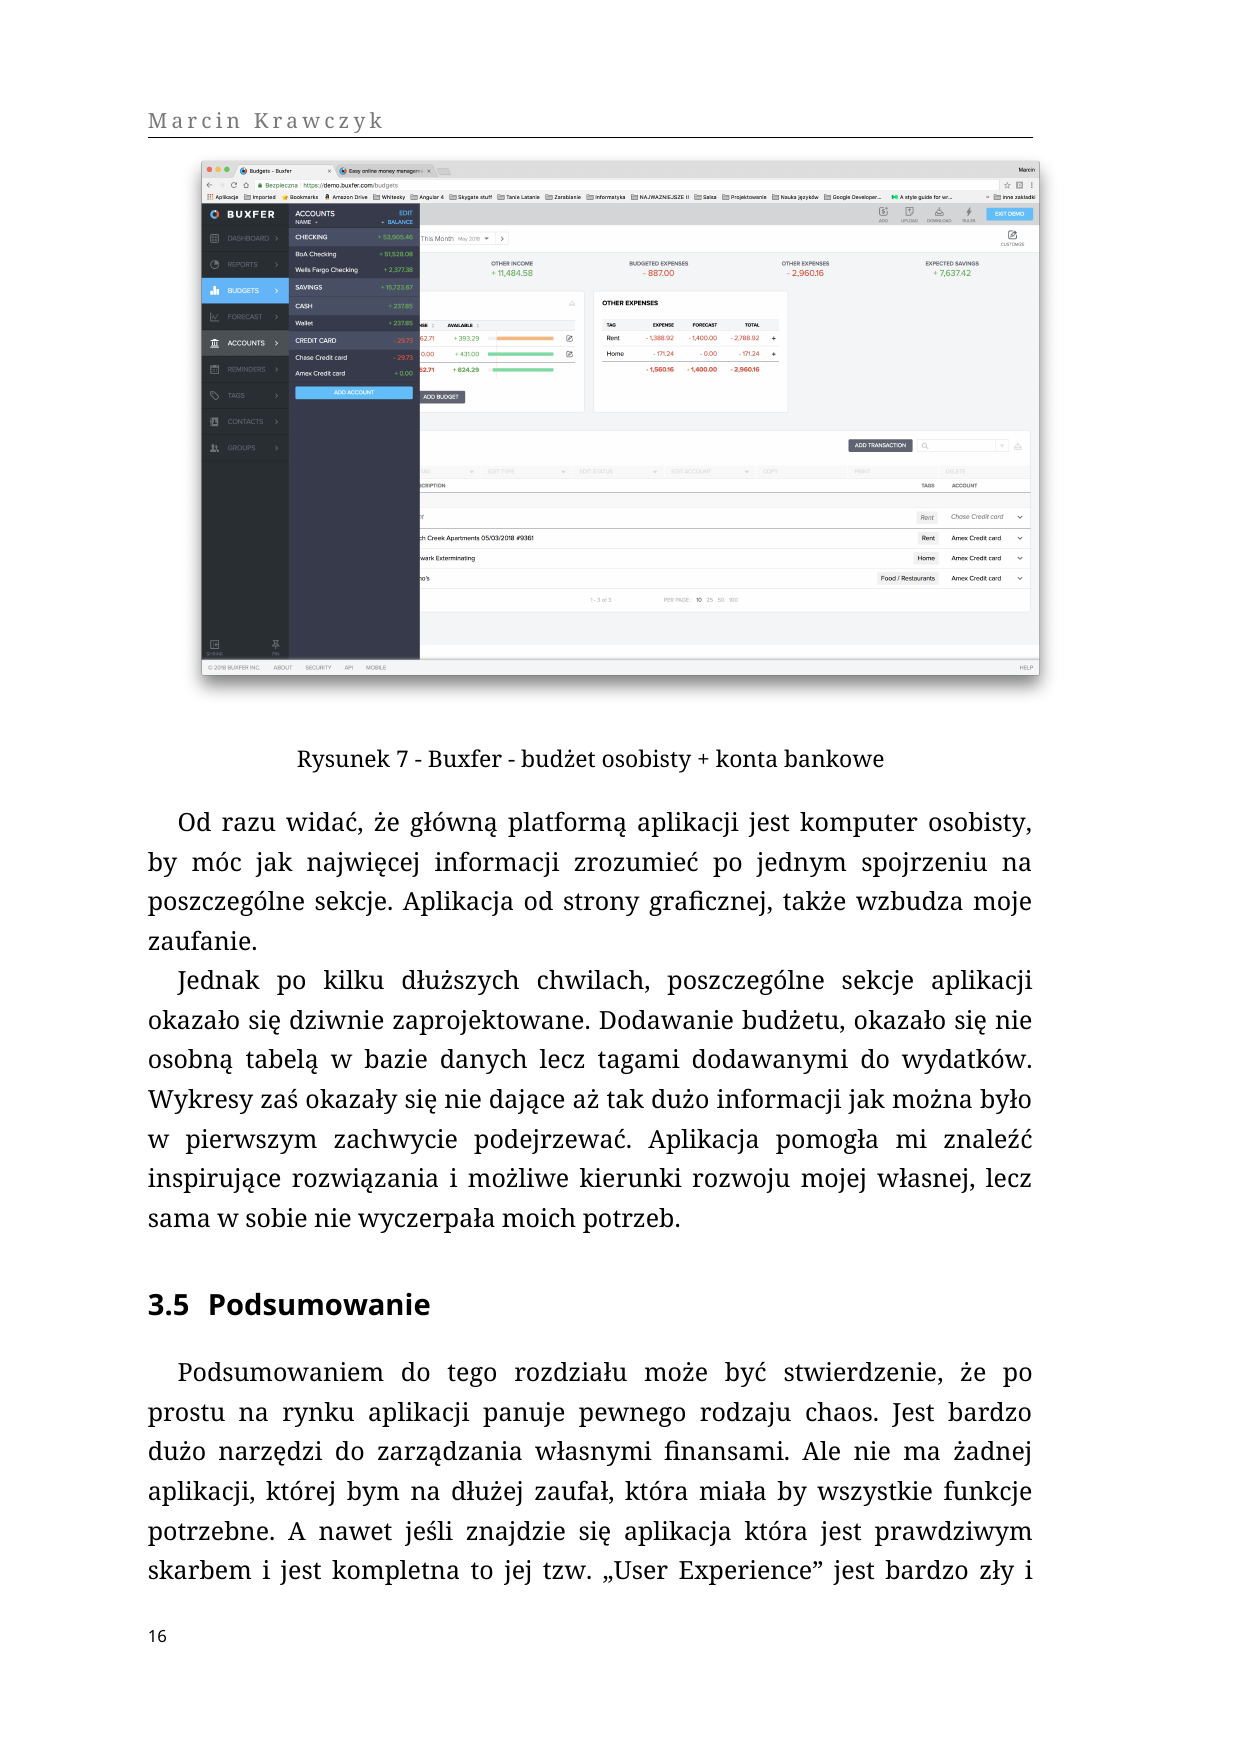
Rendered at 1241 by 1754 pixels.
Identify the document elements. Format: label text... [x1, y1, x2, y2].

text Jednak po kilku dłuższych chwilach, poszczególne sekcje aplikacji okazało się dziwnie zaprojektowane. Dodawanie budżetu, okazało się nie osobną tabelą w bazie danych lecz tagami dodawanymi do wydatków. Wykresy zaś okazały się nie dające aż tak dużo informacji jak można było w pierwszym zachwycie podejrzewać. Aplikacja pomogła mi znaleźć inspirujące rozwiązania i możliwe kierunki rozwoju mojej własnej, lecz sama w sobie nie wyczerpała moich potrzeb. [148, 957, 1033, 1234]
text Rysunek 7 - Buxfer - budżet osobisty + konta bankowe [148, 734, 1033, 774]
subtitle Podsumowanie [148, 1284, 1033, 1324]
picture [177, 147, 1063, 710]
text Od razu widać, że główną platformą aplikacji jest komputer osobisty, by móc jak najwięcej informacji zrozumieć po jednym spojrzeniu na poszczególne sekcje. Aplikacja od strony graficznej, także wzbudza moje zaufanie. [148, 799, 1033, 957]
